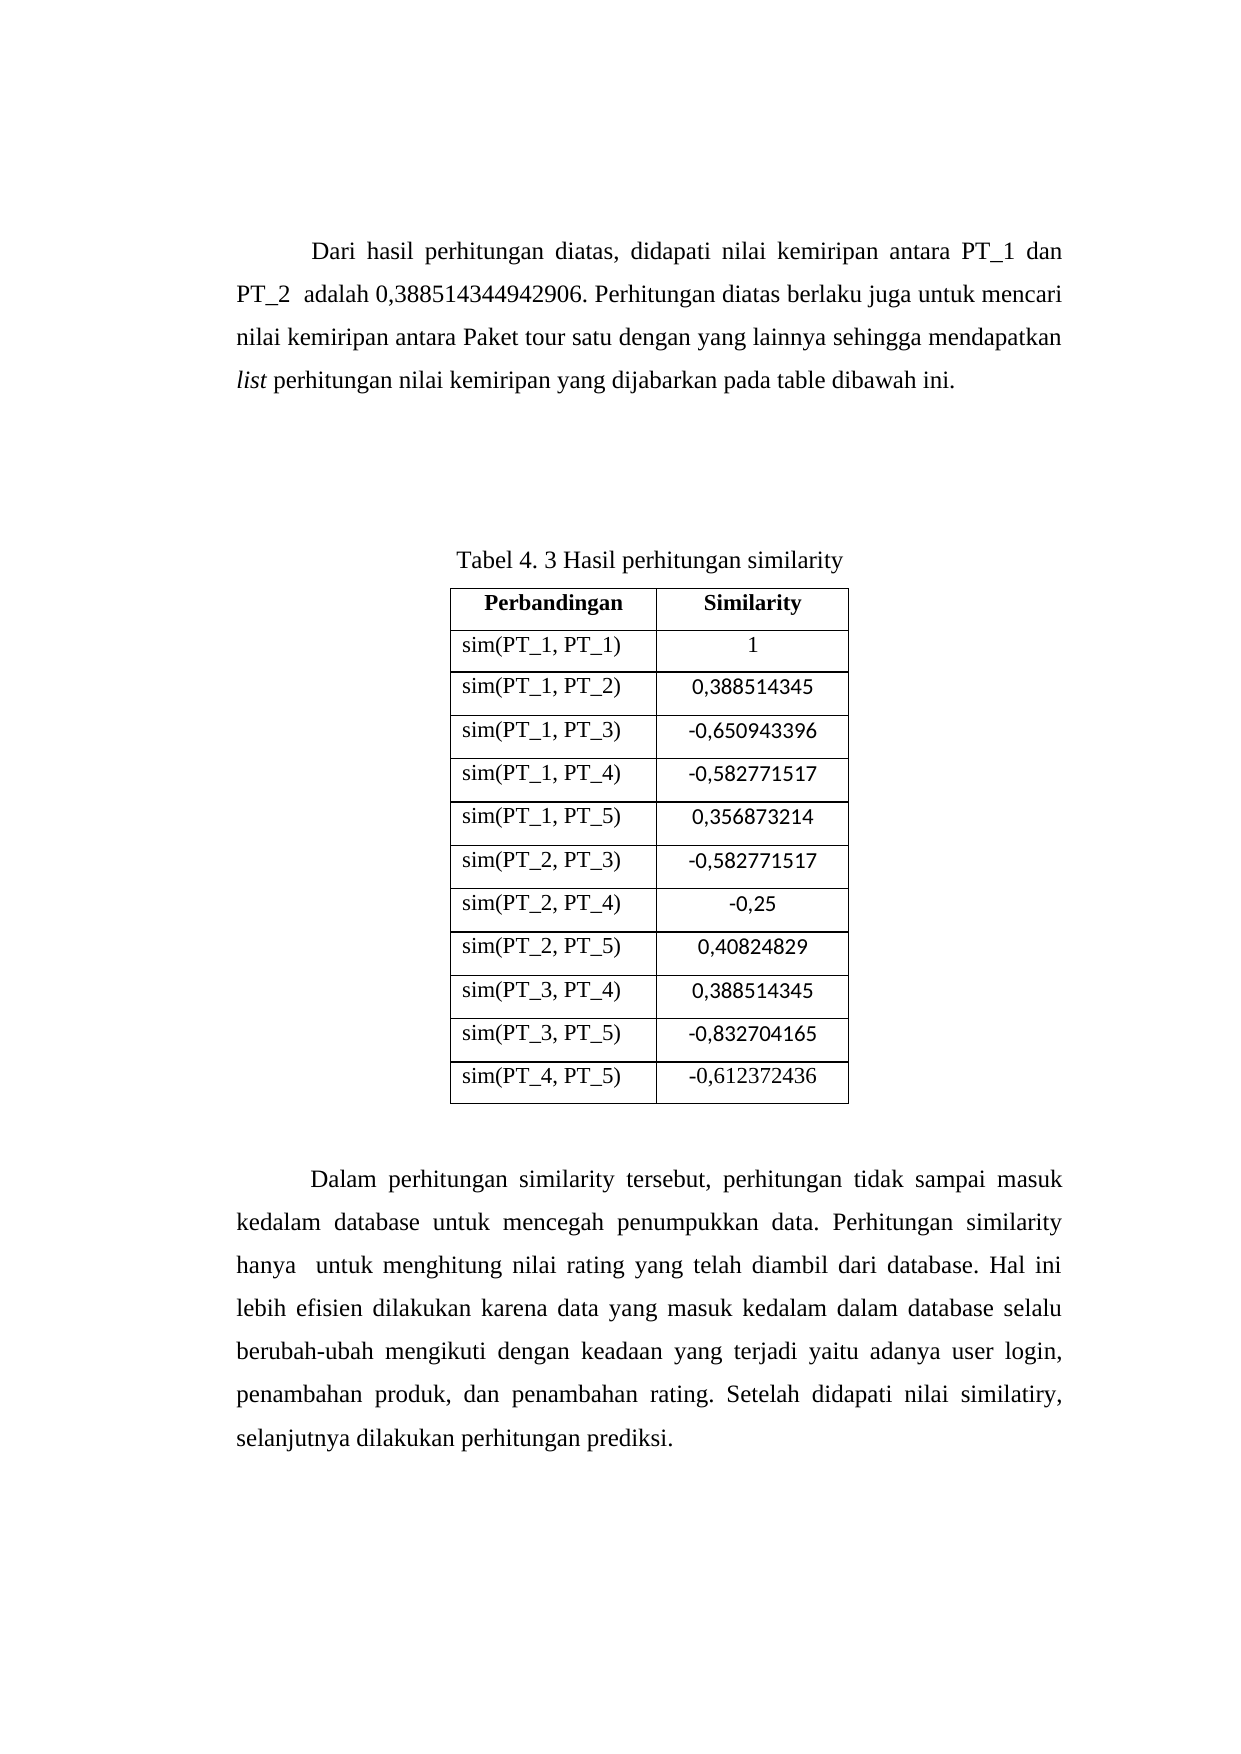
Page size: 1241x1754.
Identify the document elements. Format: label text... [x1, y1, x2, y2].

table_cell 0,388514345 [657, 673, 848, 715]
text Dalam perhitungan similarity tersebut, perhitungan tidak sampai masuk kedalam database untuk mencegah penumpukkan data. Perhitungan similarity hanya untuk menghitung nilai rating yang telah diambil dari database. Hal ini lebih efisien dilakukan karena data yang masuk kedalam dalam database selalu berubah-ubah mengikuti dengan keadaan yang terjadi yaitu adanya user login, penambahan produk, dan penambahan rating. Setelah didapati nilai similatiry, selanjutnya dilakukan perhitungan prediksi. [236, 1164, 1063, 1451]
table_cell sim(PT_2, PT_3) [451, 846, 656, 888]
table_cell -0,832704165 [657, 1019, 848, 1061]
table_cell 0,40824829 [657, 933, 848, 975]
table_cell sim(PT_1, PT_3) [451, 716, 656, 758]
table_cell 0,356873214 [657, 803, 848, 845]
table_cell 1 [657, 631, 848, 671]
table_cell -0,582771517 [657, 759, 848, 801]
table_cell sim(PT_3, PT_5) [451, 1019, 656, 1061]
table_cell -0,612372436 [657, 1063, 848, 1103]
table_cell -0,650943396 [657, 716, 848, 758]
table_cell -0,582771517 [657, 846, 848, 888]
table_cell sim(PT_1, PT_1) [451, 631, 656, 671]
table_cell sim(PT_1, PT_5) [451, 803, 656, 845]
table_header Perbandingan [451, 589, 656, 630]
table_header Similarity [657, 589, 848, 630]
table_cell sim(PT_2, PT_4) [451, 889, 656, 931]
text Dari hasil perhitungan diatas, didapati nilai kemiripan antara PT_1 dan PT_2 adalah 0,388514344942906. Perhitungan diatas berlaku juga untuk mencari nilai kemiripan antara Paket tour satu dengan yang lainnya sehingga mendapatkan list perhitungan nilai kemiripan yang dijabarkan pada table dibawah ini. [236, 236, 1063, 394]
table_cell sim(PT_2, PT_5) [451, 933, 656, 975]
table_cell sim(PT_3, PT_4) [451, 976, 656, 1018]
table_cell sim(PT_1, PT_2) [451, 673, 656, 715]
table_cell sim(PT_4, PT_5) [451, 1063, 656, 1103]
table_cell 0,388514345 [657, 976, 848, 1018]
table_cell -0,25 [657, 889, 848, 931]
table_cell sim(PT_1, PT_4) [451, 759, 656, 801]
